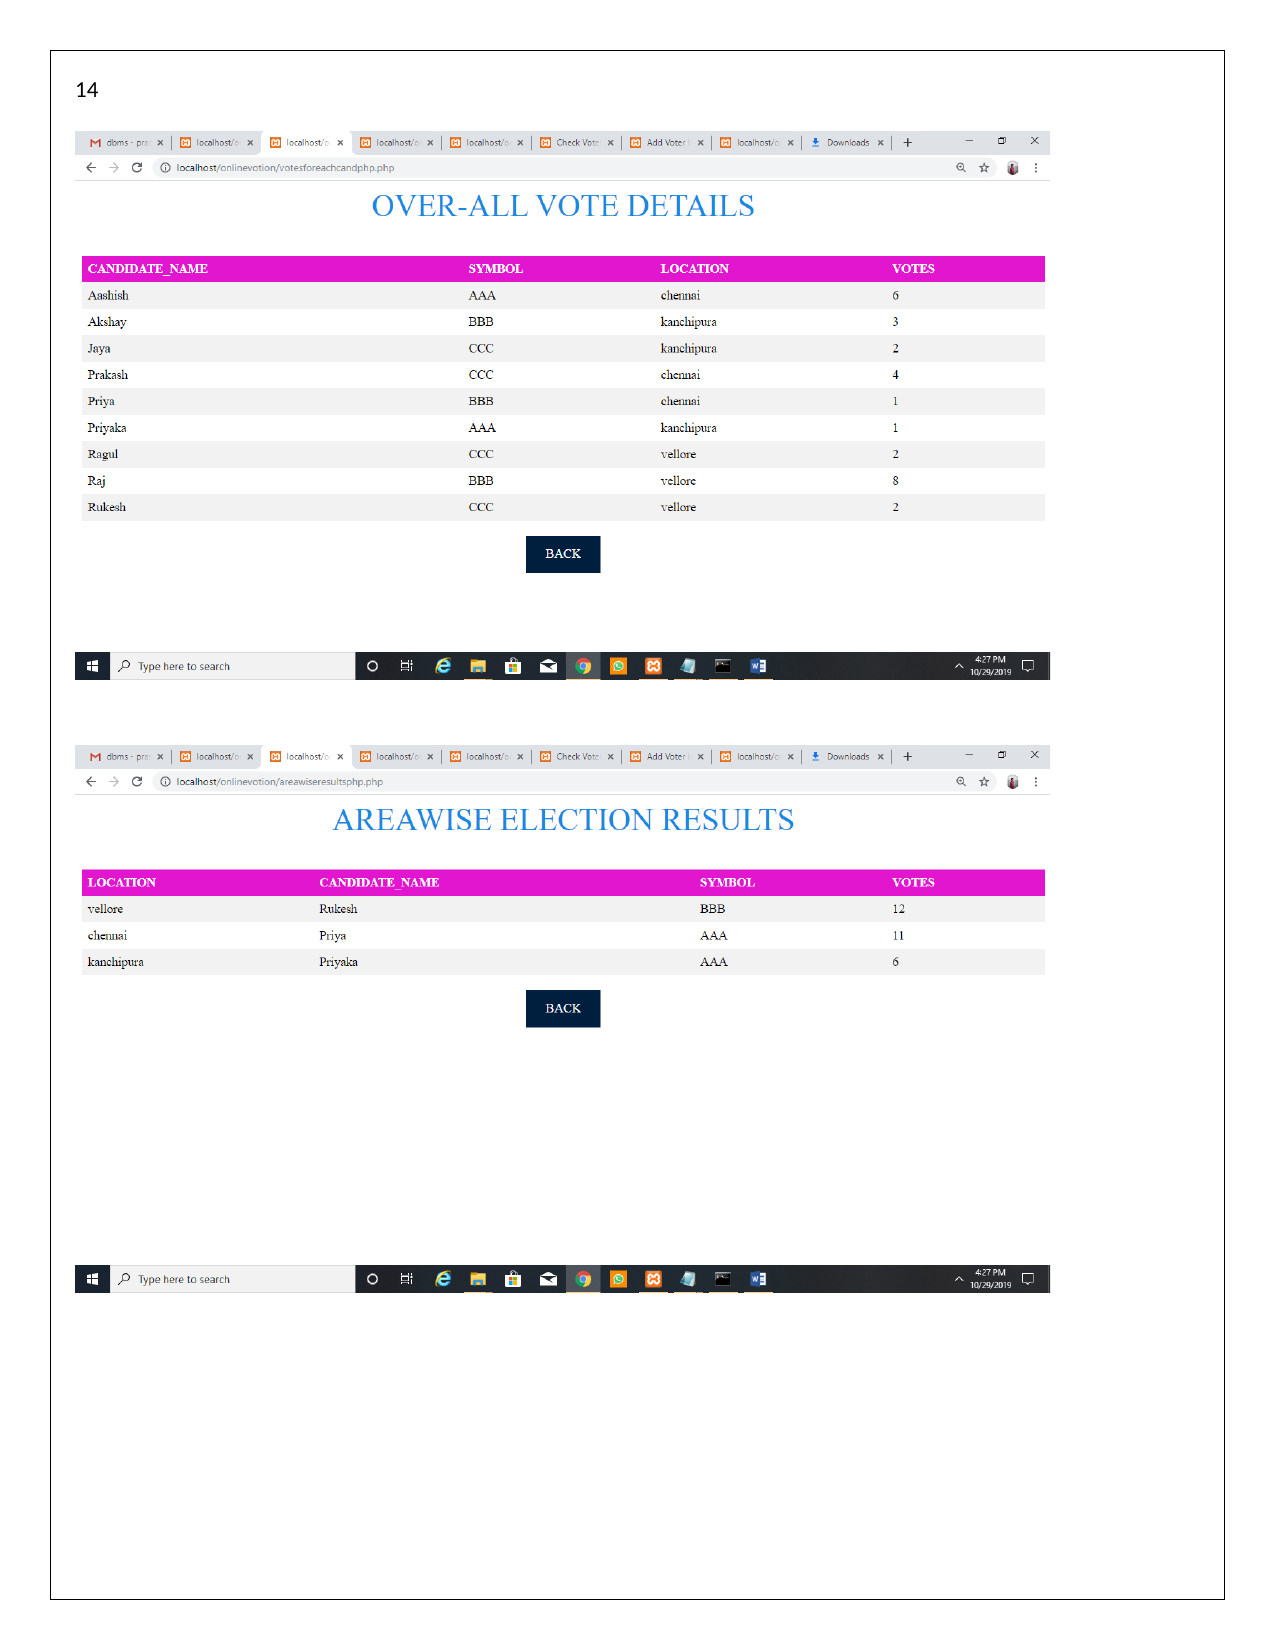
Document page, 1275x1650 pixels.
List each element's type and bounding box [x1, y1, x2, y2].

picture [75, 745, 1050, 1293]
picture [75, 131, 1050, 680]
